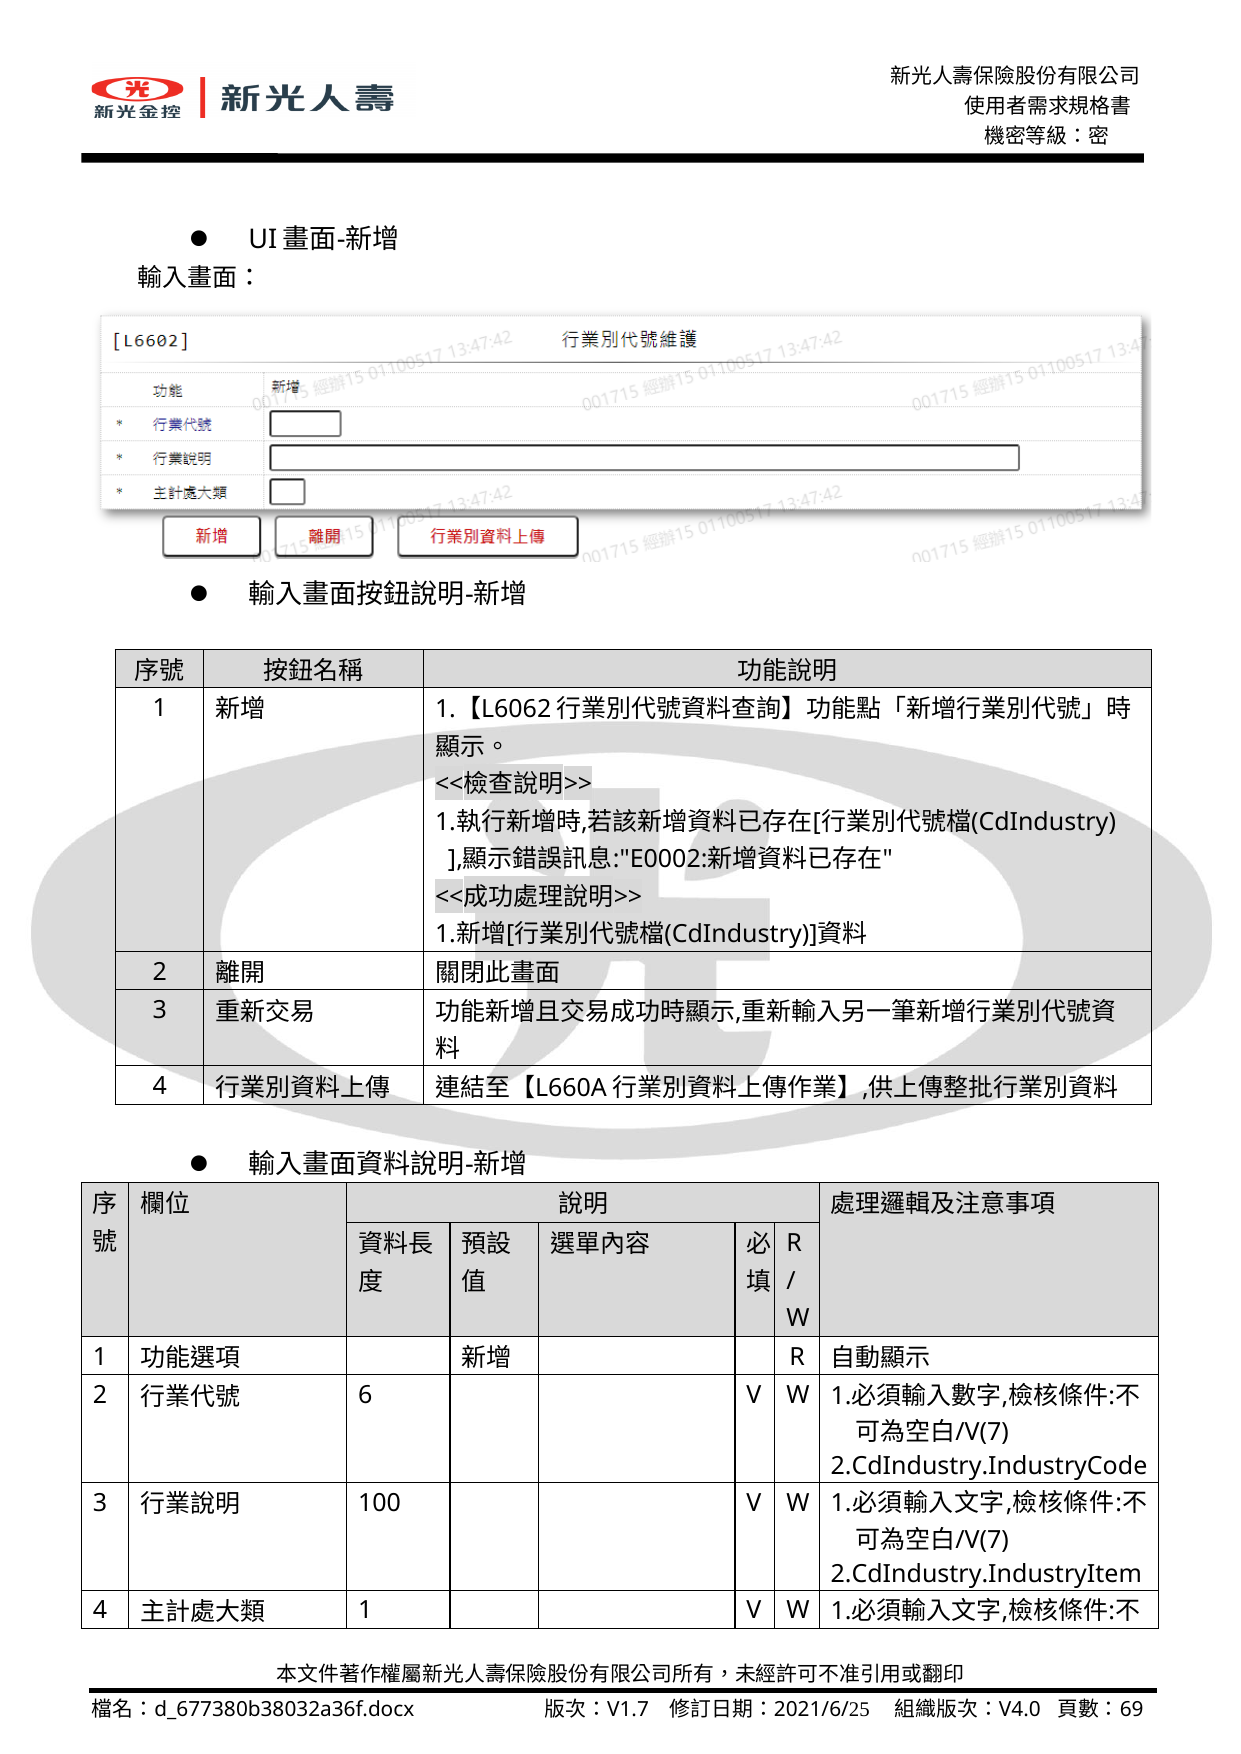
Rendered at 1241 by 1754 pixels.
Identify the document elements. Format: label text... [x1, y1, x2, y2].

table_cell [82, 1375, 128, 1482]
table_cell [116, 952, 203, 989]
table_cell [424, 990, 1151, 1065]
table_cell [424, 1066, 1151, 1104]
picture [91, 61, 417, 118]
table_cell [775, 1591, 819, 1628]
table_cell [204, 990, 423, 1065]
list 輸入畫面按鈕說明-新增 [189, 572, 1152, 611]
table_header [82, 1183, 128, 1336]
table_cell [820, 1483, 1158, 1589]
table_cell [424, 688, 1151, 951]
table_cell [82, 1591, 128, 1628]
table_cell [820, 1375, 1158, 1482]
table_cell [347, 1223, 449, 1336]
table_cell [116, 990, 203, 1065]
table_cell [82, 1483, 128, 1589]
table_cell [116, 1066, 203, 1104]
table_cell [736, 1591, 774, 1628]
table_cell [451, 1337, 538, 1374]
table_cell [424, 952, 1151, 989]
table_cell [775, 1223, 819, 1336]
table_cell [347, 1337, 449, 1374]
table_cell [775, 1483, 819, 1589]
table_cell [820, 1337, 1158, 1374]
text 輸入畫面： [138, 257, 1152, 294]
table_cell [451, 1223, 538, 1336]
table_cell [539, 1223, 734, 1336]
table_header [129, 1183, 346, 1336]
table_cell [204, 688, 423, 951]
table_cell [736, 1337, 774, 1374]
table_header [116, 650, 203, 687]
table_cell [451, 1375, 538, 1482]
list UI畫面-新增 [189, 217, 1152, 257]
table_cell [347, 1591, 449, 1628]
picture [88, 304, 1152, 562]
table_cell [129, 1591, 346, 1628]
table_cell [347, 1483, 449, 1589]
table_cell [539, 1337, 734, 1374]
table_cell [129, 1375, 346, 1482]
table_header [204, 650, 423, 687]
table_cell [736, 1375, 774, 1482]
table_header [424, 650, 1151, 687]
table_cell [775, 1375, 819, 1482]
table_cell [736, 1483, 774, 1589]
list 輸入畫面資料說明-新增 [189, 1142, 1152, 1182]
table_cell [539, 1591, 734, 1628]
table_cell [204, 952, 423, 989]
picture [25, 713, 1215, 1166]
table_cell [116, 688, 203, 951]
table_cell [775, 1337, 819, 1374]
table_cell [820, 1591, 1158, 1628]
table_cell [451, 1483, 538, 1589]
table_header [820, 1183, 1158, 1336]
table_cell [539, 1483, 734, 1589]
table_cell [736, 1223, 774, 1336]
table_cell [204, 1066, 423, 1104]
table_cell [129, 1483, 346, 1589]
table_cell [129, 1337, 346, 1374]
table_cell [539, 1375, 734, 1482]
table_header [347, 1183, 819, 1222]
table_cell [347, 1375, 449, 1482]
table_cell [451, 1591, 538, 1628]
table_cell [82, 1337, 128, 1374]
